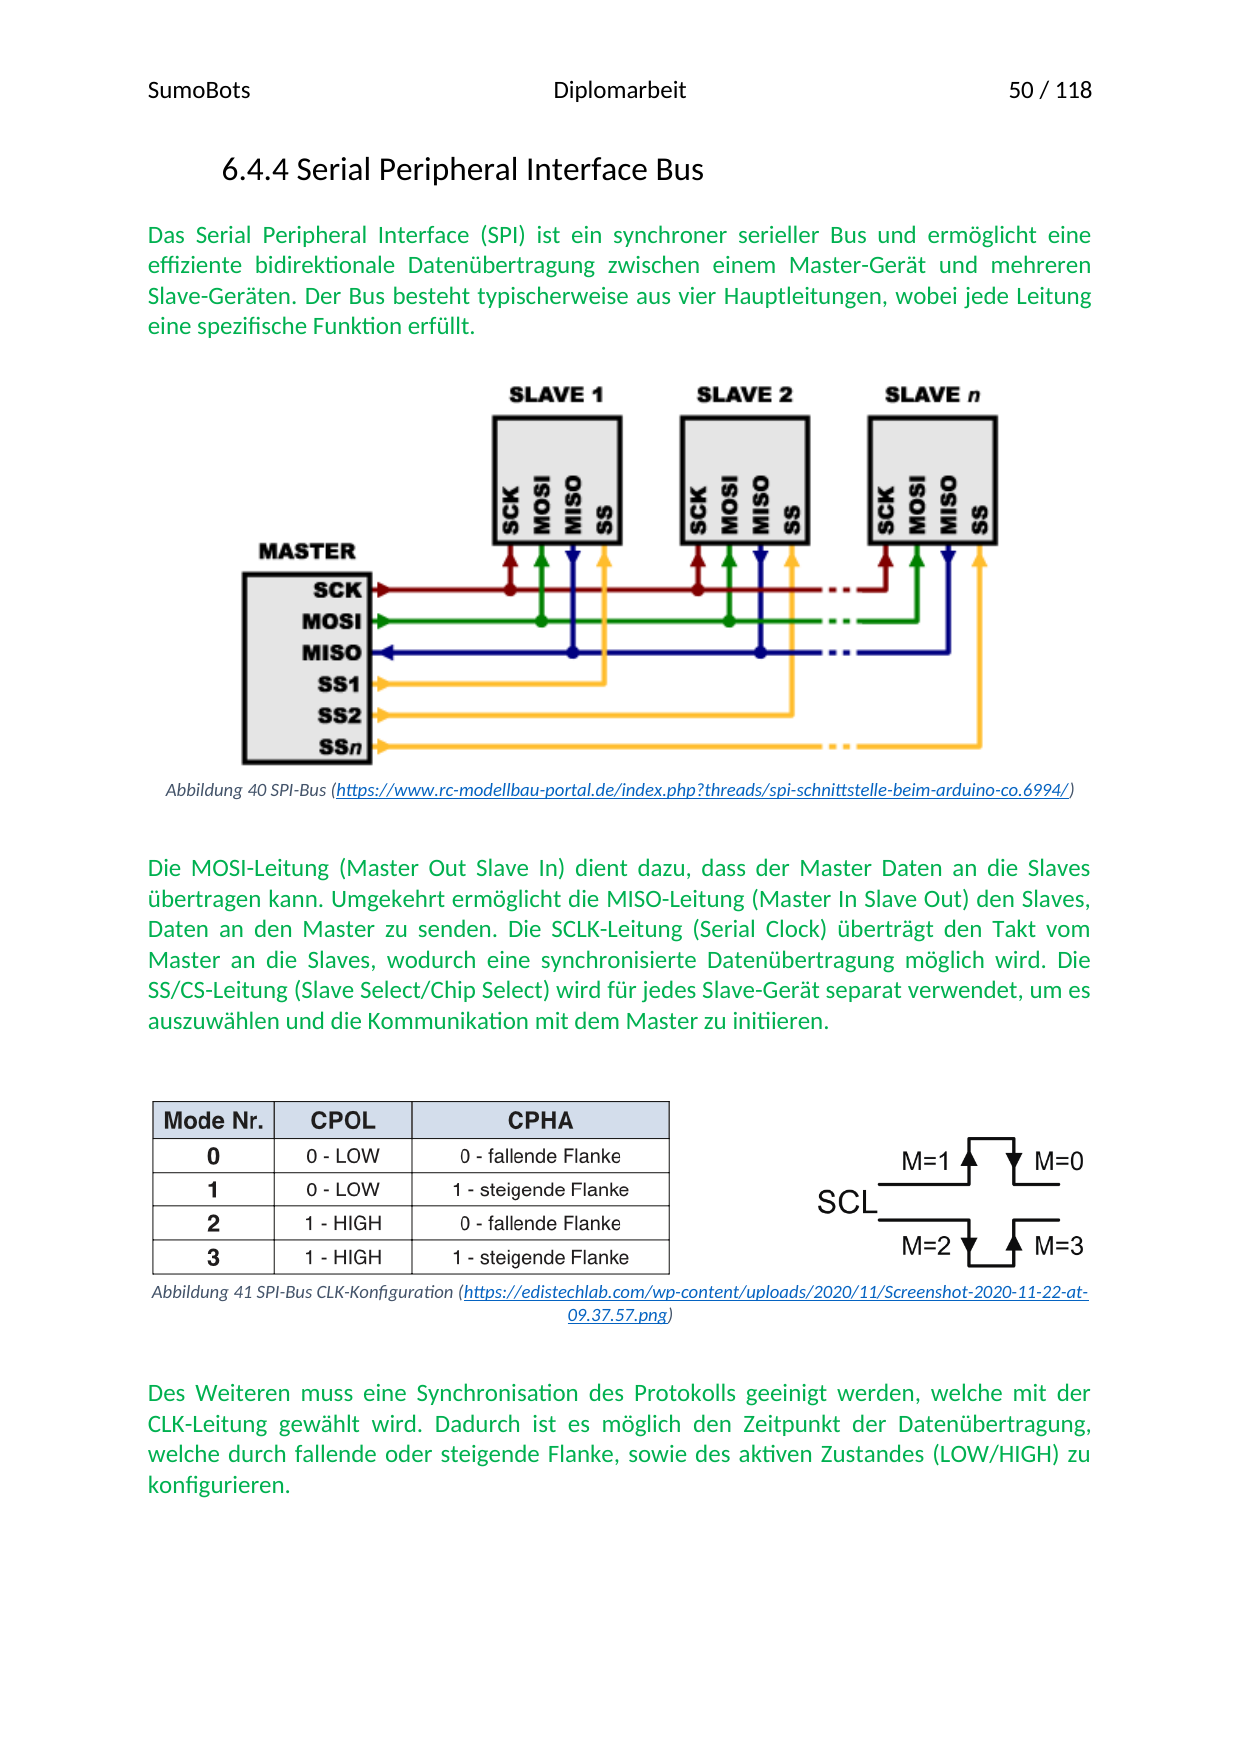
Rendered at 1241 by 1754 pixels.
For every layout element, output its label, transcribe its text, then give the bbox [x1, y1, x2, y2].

text Das Serial Peripheral Interface (SPI) ist ein synchroner serieller Bus und ermöglicht eine effiziente bidirektionale Datenübertragung zwischen einem Master-Gerät und mehreren Slave-Geräten. Der Bus besteht typischerweise aus vier Hauptleitungen, wobei jede Leitung eine spezifische Funktion erfüllt. [148, 219, 1093, 341]
text Die MOSI-Leitung (Master Out Slave In) dient dazu, dass der Master Daten an die Slaves übertragen kann. Umgekehrt ermöglicht die MISO-Leitung (Master In Slave Out) den Slaves, Daten an den Master zu senden. Die SCLK-Leitung (Serial Clock) überträgt den Takt vom Master an die Slaves, wodurch eine synchronisierte Datenübertragung möglich wird. Die SS/CS-Leitung (Slave Select/Chip Select) wird für jedes Slave-Gerät separat verwendet, um es auszuwählen und die Kommunikation mit dem Master zu initiieren. [148, 852, 1093, 1035]
picture [147, 1096, 1093, 1281]
text Des Weiteren muss eine Synchronisation des Protokolls geeinigt werden, welche mit der CLK-Leitung gewählt wird. Dadurch ist es möglich den Zeitpunkt der Datenübertragung, welche durch fallende oder steigende Flanke, sowie des aktiven Zustandes (LOW/HIGH) zu konfigurieren. [148, 1377, 1093, 1499]
picture [229, 371, 1011, 778]
subtitle Serial Peripheral Interface Bus [221, 148, 1093, 188]
